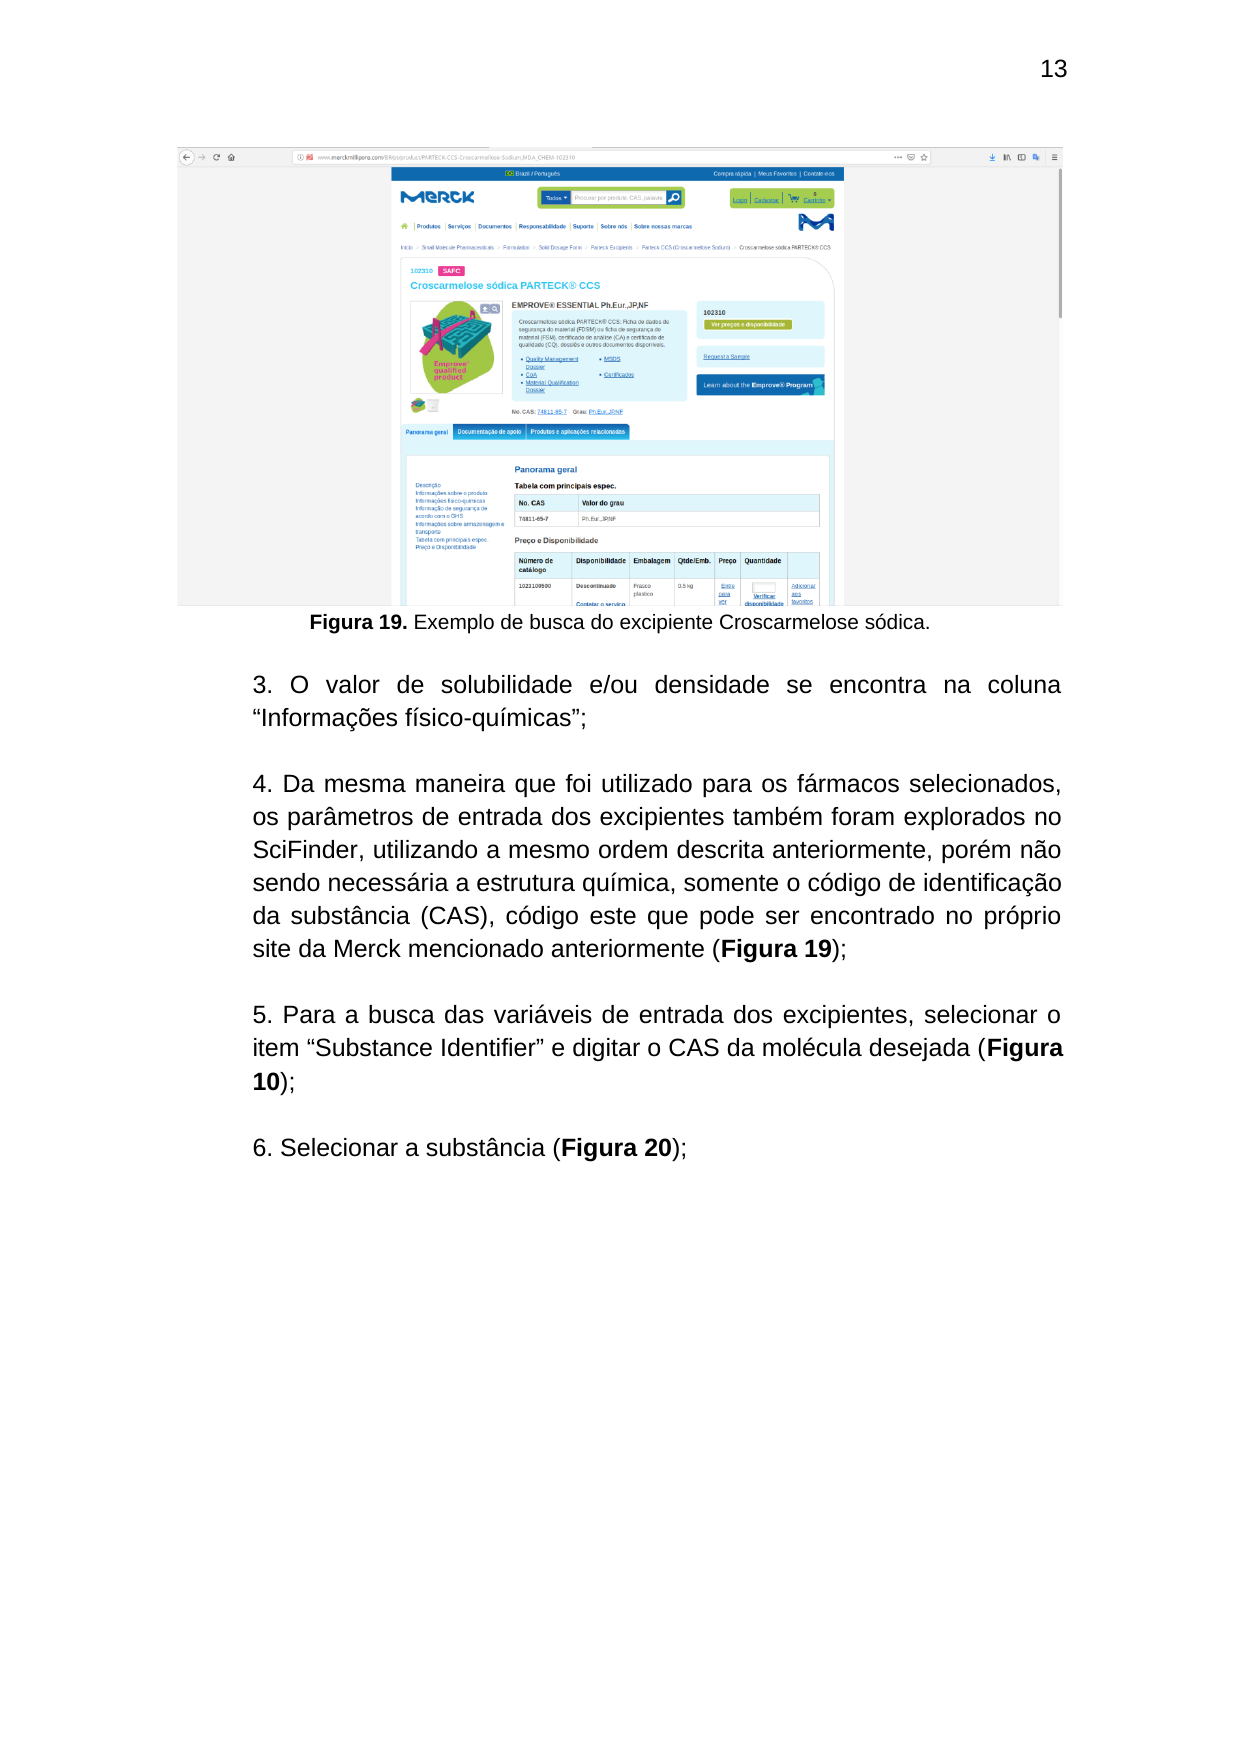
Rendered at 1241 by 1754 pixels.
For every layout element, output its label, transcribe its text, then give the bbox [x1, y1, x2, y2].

list 4. Da mesma maneira que foi utilizado para os fármacos selecionados, os parâmetros de entrada dos excipientes também foram explorados no SciFinder, utilizando a mesmo ordem descrita anteriormente, porém não sendo necessária a estrutura química, somente o código de identificação da substância (CAS), código este que pode ser encontrado no próprio site da Merck mencionado anteriormente (Figura 19); [252, 769, 1063, 963]
list 3. O valor de solubilidade e/ou densidade se encontra na coluna “Informações físico-químicas”; [252, 670, 1063, 732]
picture [177, 147, 1063, 606]
list 5. Para a busca das variáveis de entrada dos excipientes, selecionar o item “Substance Identifier” e digitar o CAS da molécula desejada (Figura 10); [252, 1000, 1063, 1095]
list Figura 19. Exemplo de busca do excipiente Croscarmelose sódica. [177, 610, 1063, 634]
list 6. Selecionar a substância (Figura 20); [252, 1132, 1063, 1161]
